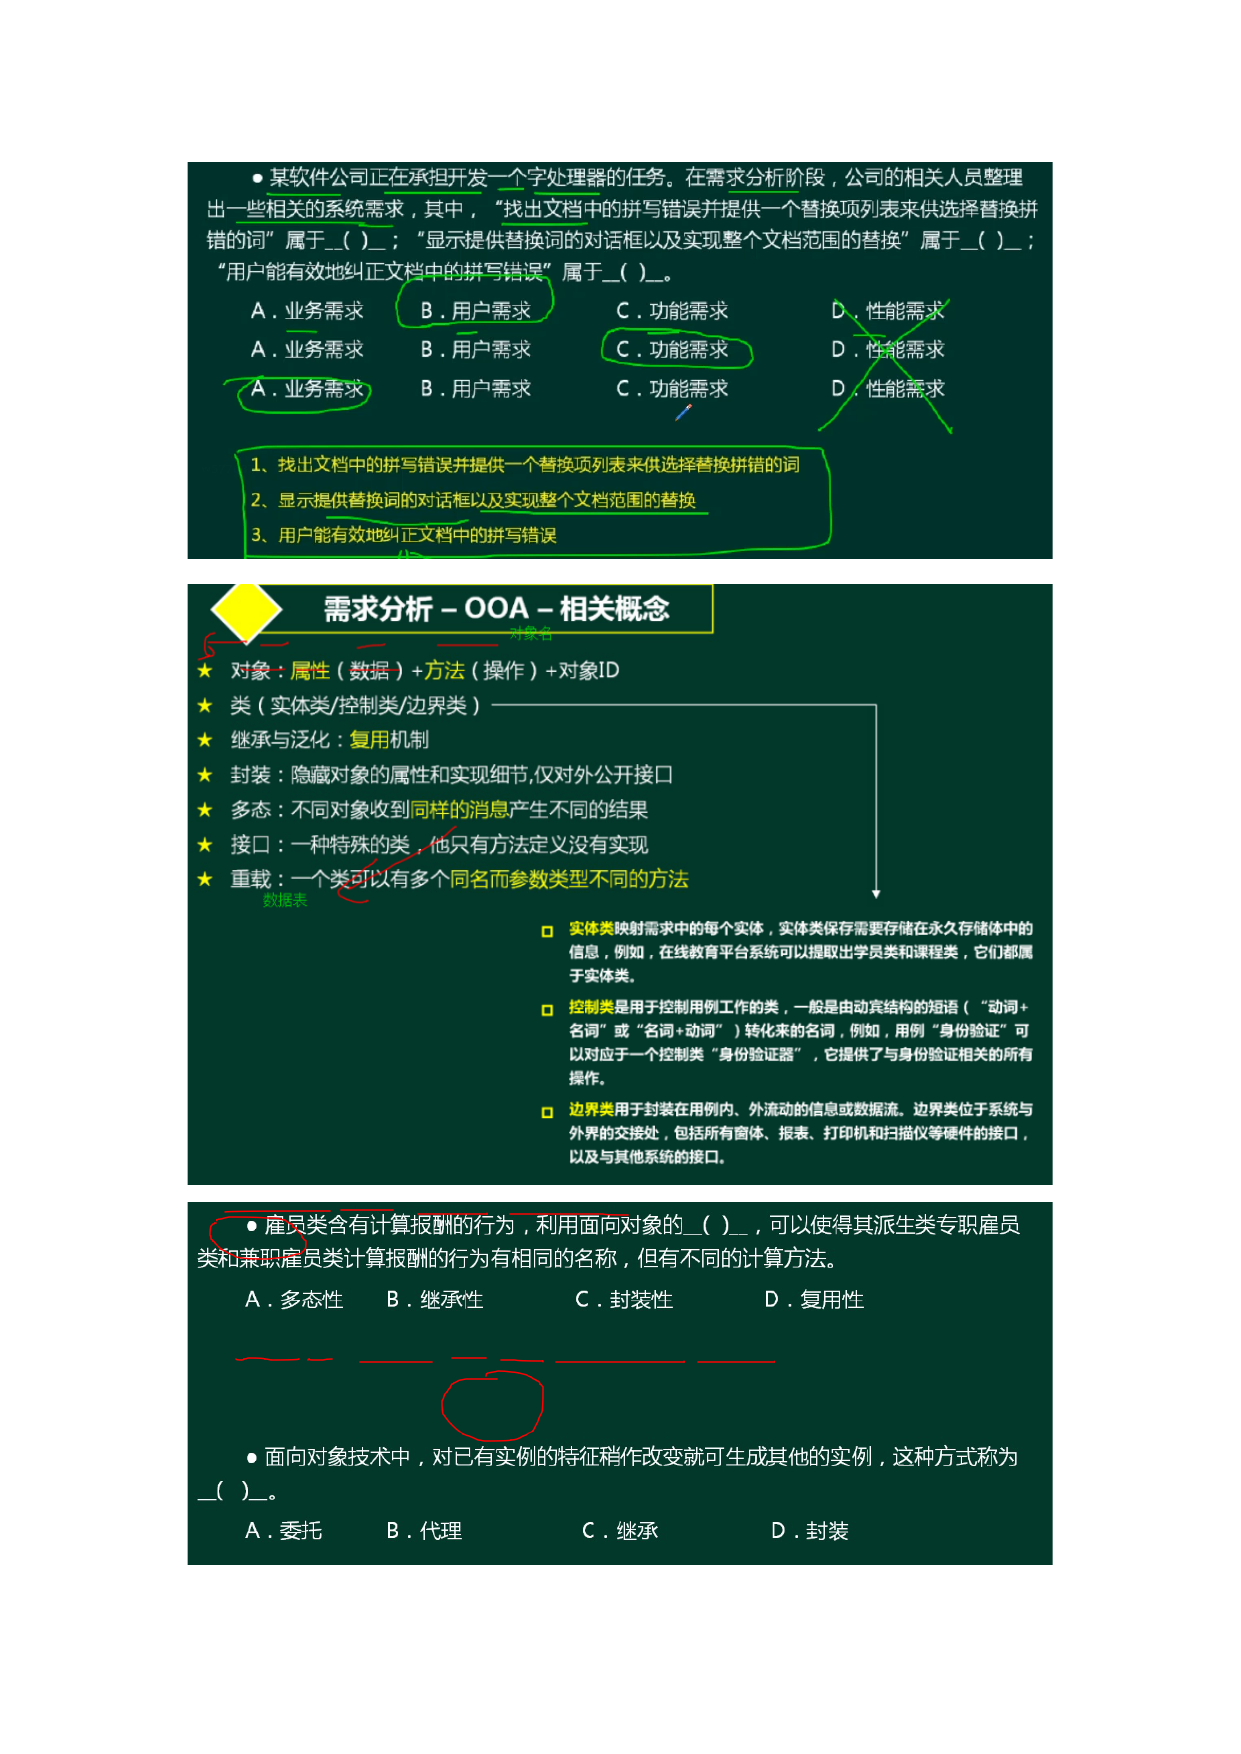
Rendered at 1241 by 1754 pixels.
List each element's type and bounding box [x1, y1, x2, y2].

picture [187, 162, 1053, 559]
picture [187, 584, 1053, 1185]
picture [187, 1202, 1053, 1565]
